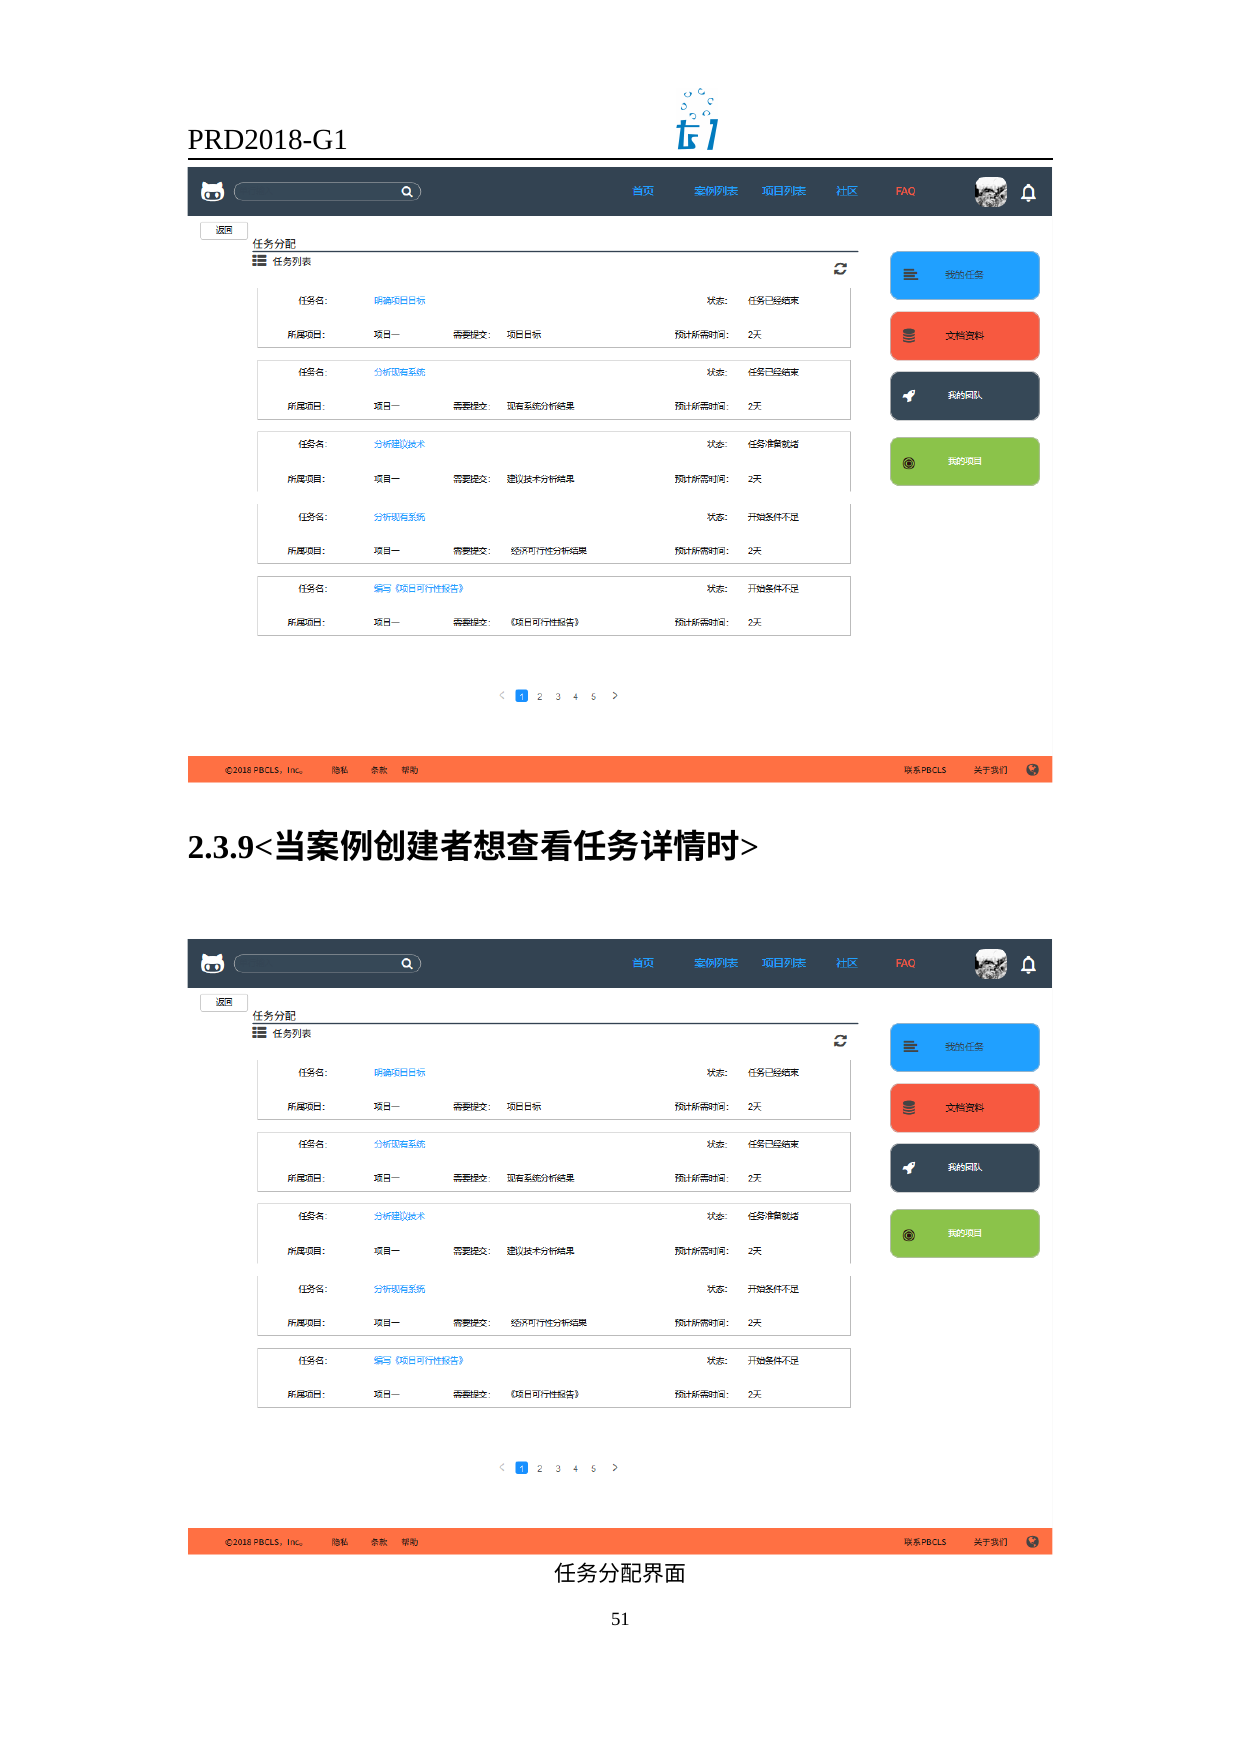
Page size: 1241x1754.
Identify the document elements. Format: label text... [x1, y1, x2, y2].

text 任务分配界面 [187, 1556, 1053, 1588]
picture [187, 166, 1053, 783]
subtitle 2.3.9<当案例创建者想查看任务详情时> [187, 811, 1053, 876]
picture [676, 88, 719, 150]
picture [187, 938, 1053, 1555]
